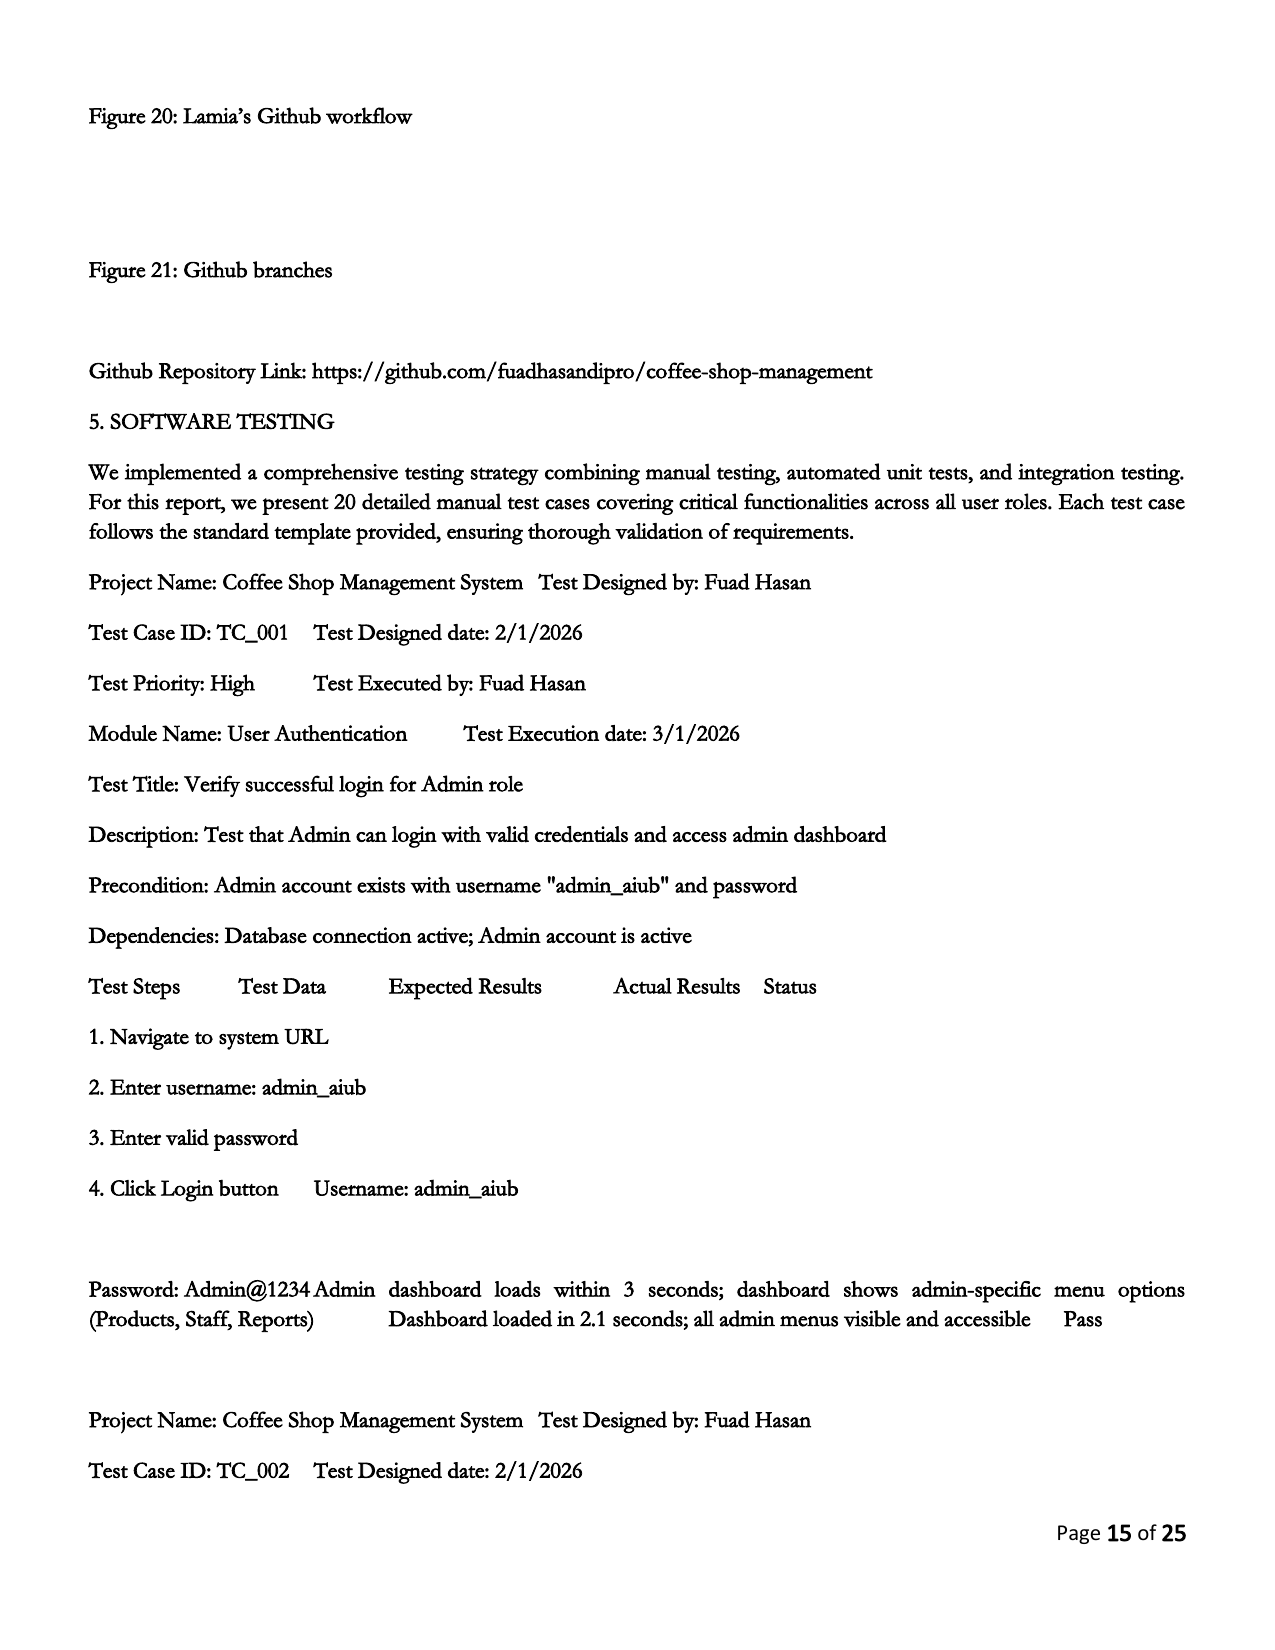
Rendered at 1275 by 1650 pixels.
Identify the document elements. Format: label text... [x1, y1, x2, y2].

text Description: Test that Admin can login with valid credentials and access admin dashboard [88, 822, 1186, 847]
text We implemented a comprehensive testing strategy combining manual testing, automated unit tests, and integration testing. For this report, we present 20 detailed manual test cases covering critical functionalities across all user roles. Each test case follows the standard template provided, ensuring thorough validation of requirements. [88, 459, 1186, 544]
text Test Priority: High Test Executed by: Fuad Hasan [88, 670, 1186, 696]
text Github Repository Link: https://github.com/fuadhasandipro/coffee-shop-management [88, 358, 1186, 384]
text 1. Navigate to system URL [88, 1024, 1186, 1049]
text Project Name: Coffee Shop Management System Test Designed by: Fuad Hasan [88, 1407, 1186, 1433]
text Test Title: Verify successful login for Admin role [88, 771, 1186, 797]
text Dependencies: Database connection active; Admin account is active [88, 923, 1186, 948]
text Figure 20: Lamia’s Github workflow [88, 103, 1186, 129]
text Figure 21: Github branches [88, 257, 1186, 283]
text Module Name: User Authentication Test Execution date: 3/1/2026 [88, 721, 1186, 746]
text 3. Enter valid password [88, 1125, 1186, 1151]
text 2. Enter username: admin_aiub [88, 1074, 1186, 1100]
text Test Steps Test Data Expected Results Actual Results Status [88, 973, 1186, 999]
text Test Case ID: TC_001 Test Designed date: 2/1/2026 [88, 619, 1186, 645]
text Password: Admin@1234 Admin dashboard loads within 3 seconds; dashboard shows admin-specific menu options (Products, Staff, Reports) Dashboard loaded in 2.1 seconds; all admin menus visible and accessible Pass [88, 1276, 1186, 1332]
text Test Case ID: TC_002 Test Designed date: 2/1/2026 [88, 1458, 1186, 1483]
text 5. SOFTWARE TESTING [88, 409, 1186, 434]
text 4. Click Login button Username: admin_aiub [88, 1175, 1186, 1201]
text Precondition: Admin account exists with username "admin_aiub" and password [88, 872, 1186, 898]
text Project Name: Coffee Shop Management System Test Designed by: Fuad Hasan [88, 569, 1186, 595]
